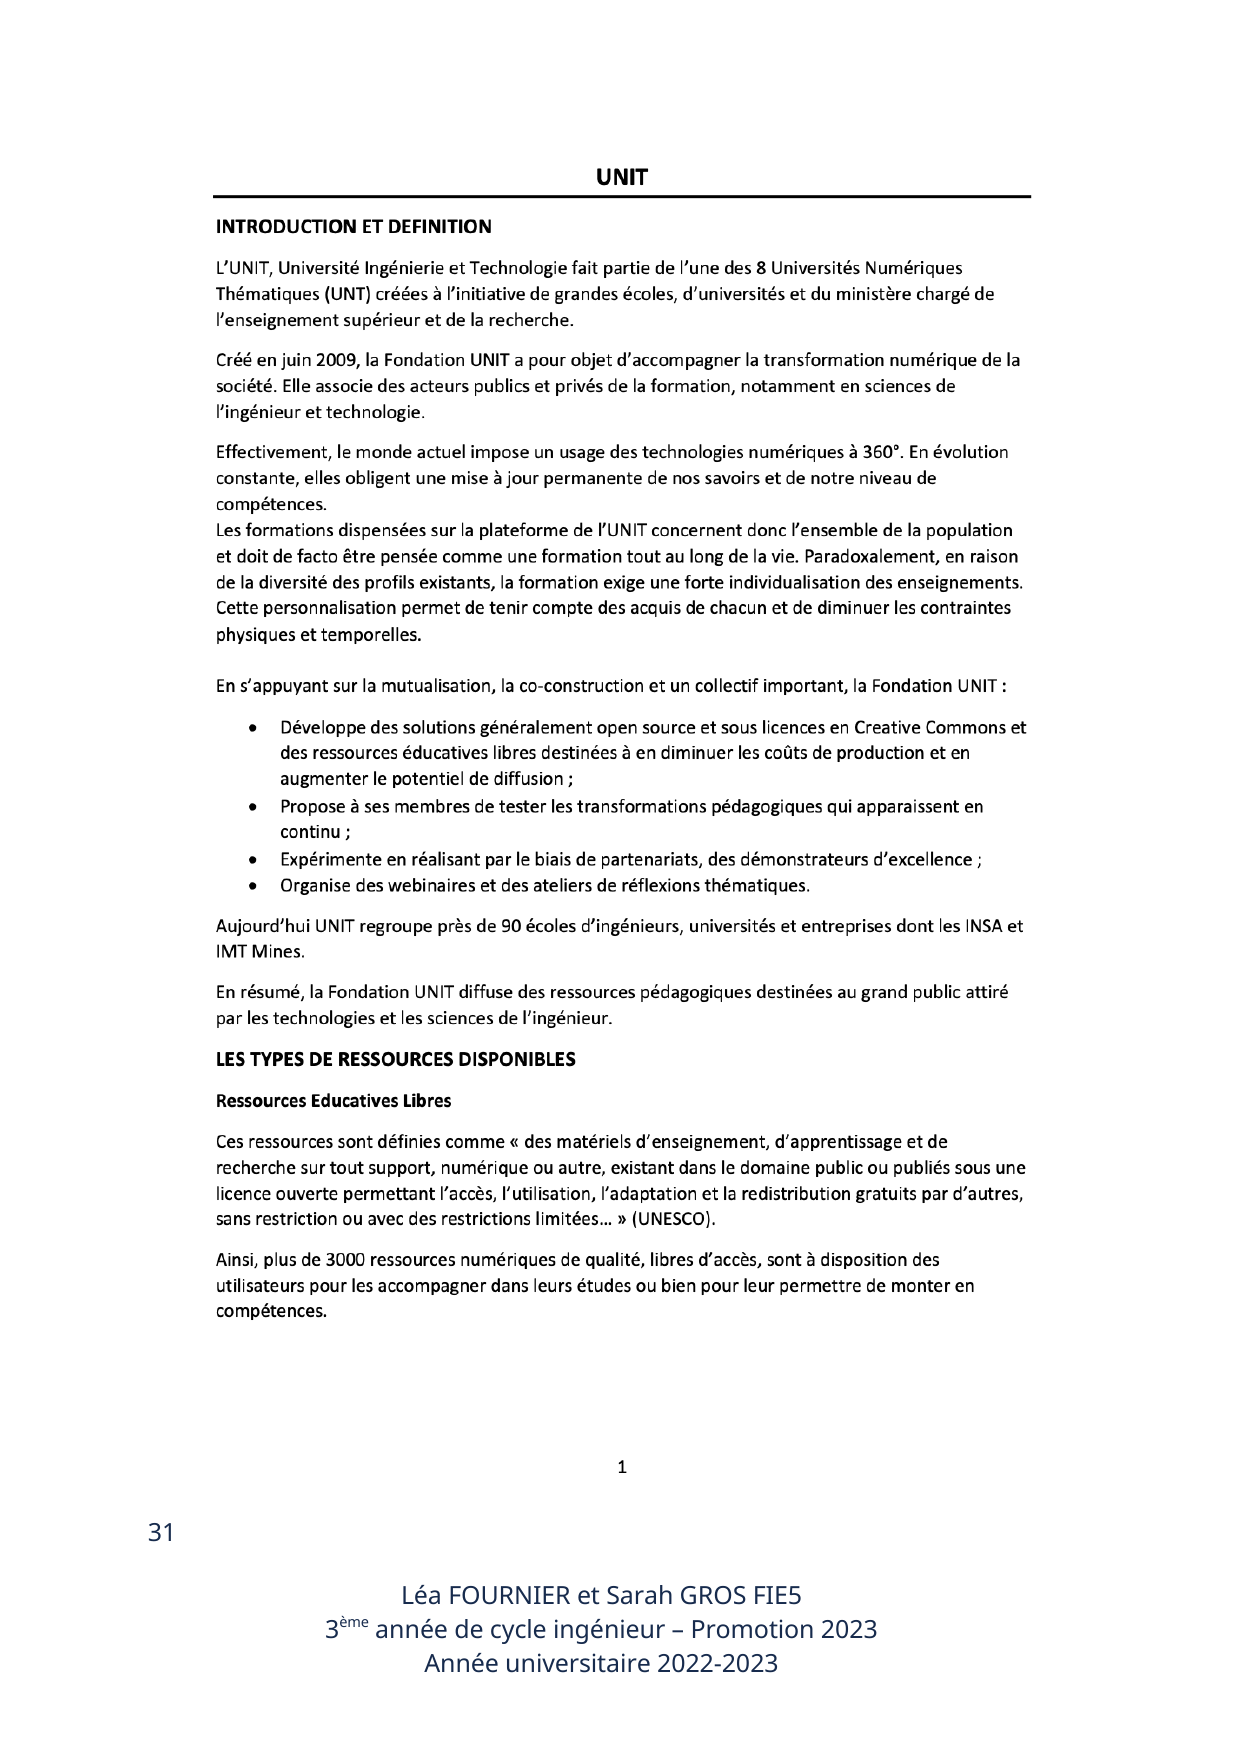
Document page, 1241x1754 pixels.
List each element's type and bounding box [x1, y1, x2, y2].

picture [180, 147, 1060, 1486]
